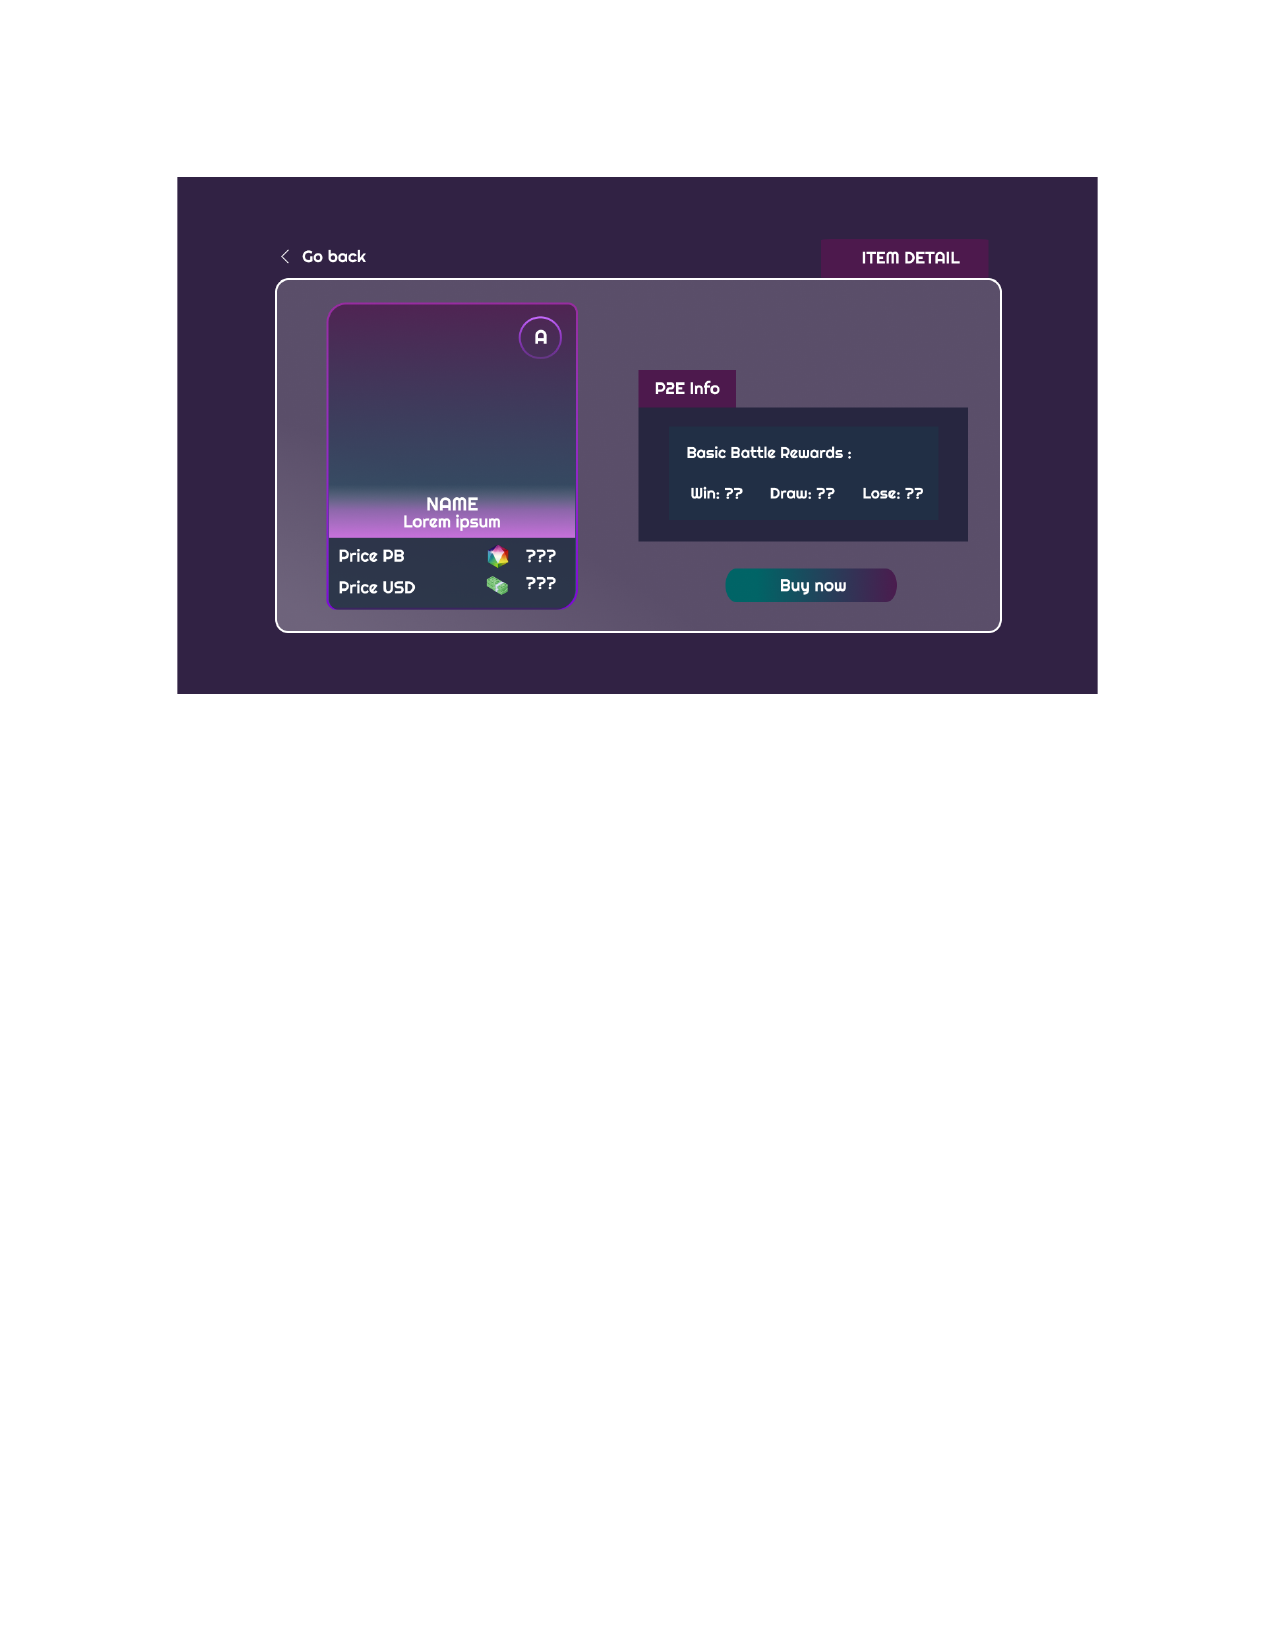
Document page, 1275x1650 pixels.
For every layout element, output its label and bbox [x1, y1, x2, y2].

picture [177, 177, 1098, 694]
